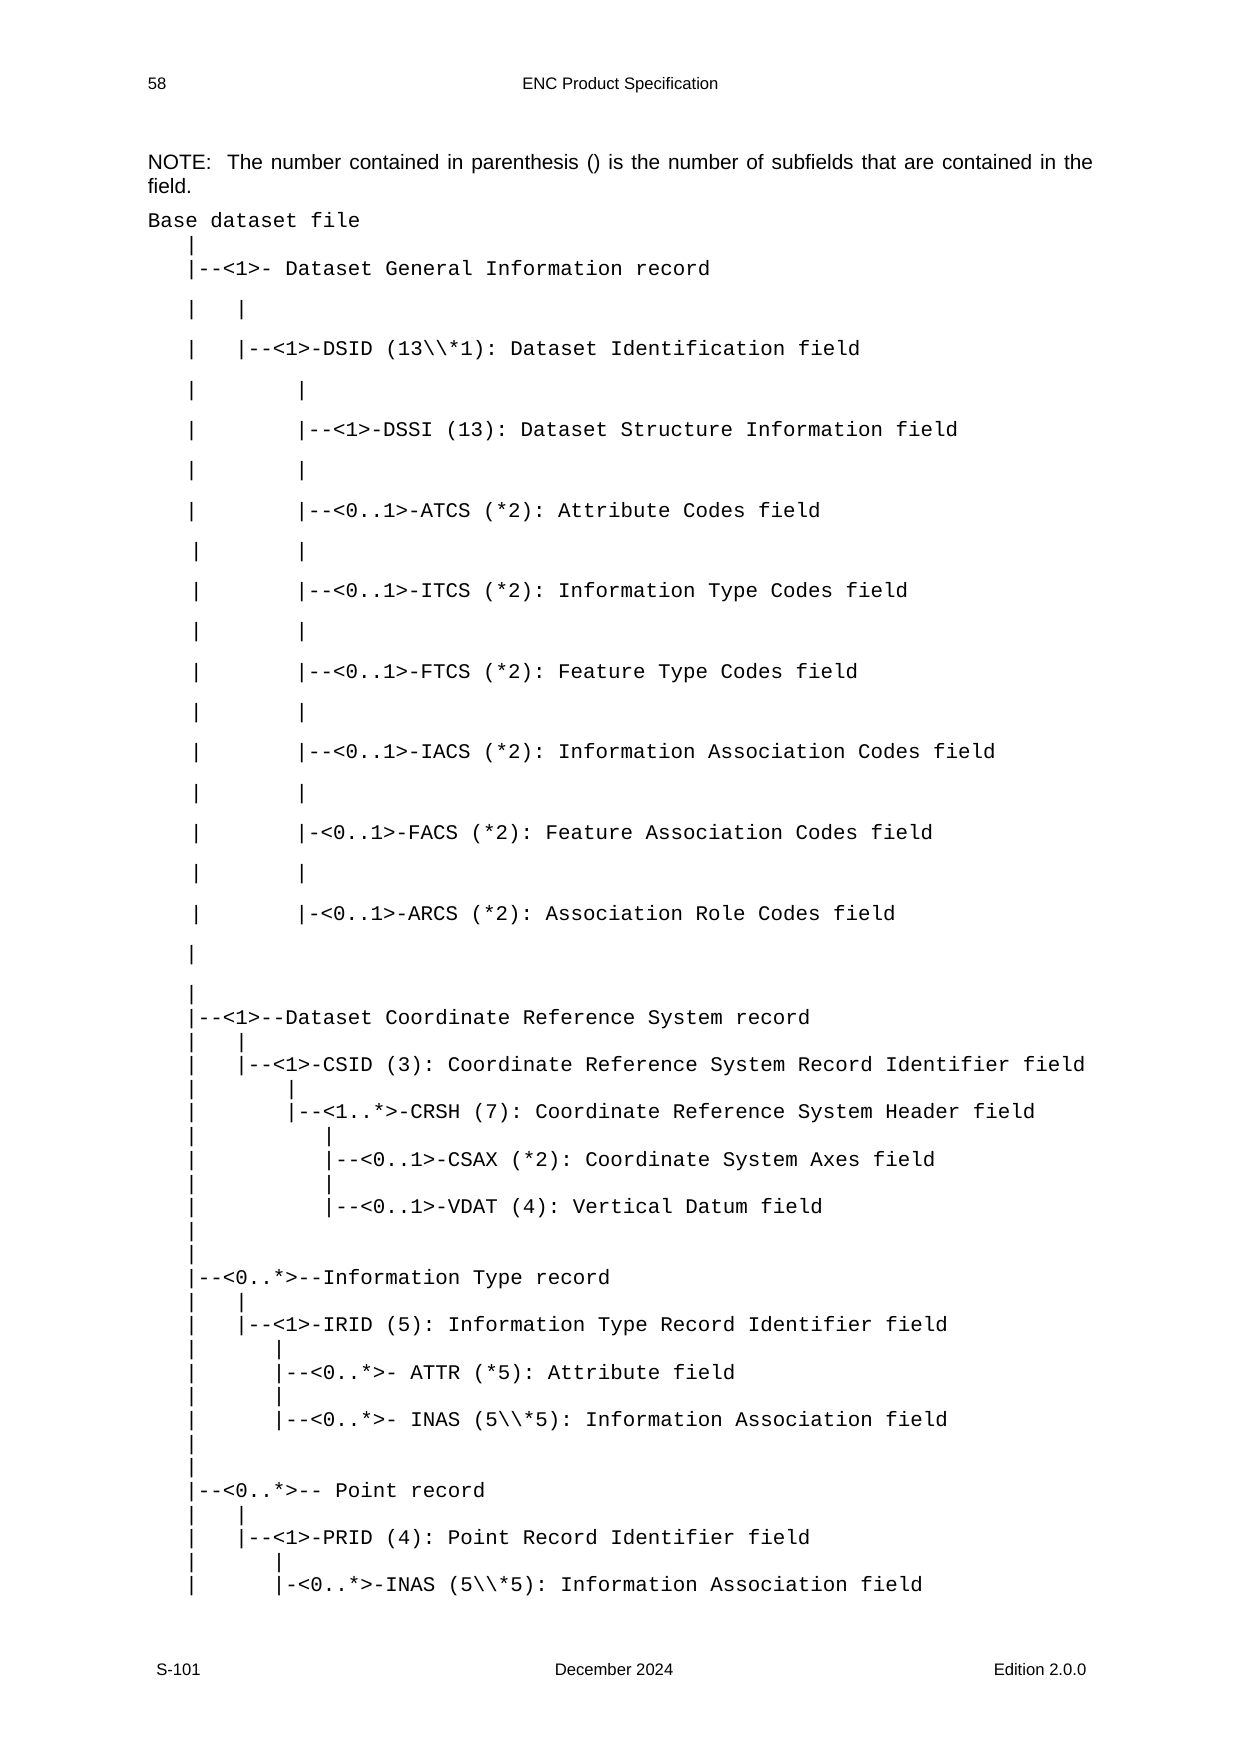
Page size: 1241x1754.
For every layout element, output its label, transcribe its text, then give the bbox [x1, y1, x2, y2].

text | | [148, 459, 1094, 483]
text | |--<0..1>-IACS (*2): Information Association Codes field [148, 741, 1094, 765]
text | | [148, 1172, 1094, 1196]
text | |--<0..*>- INAS (5\\*5): Information Association field [148, 1409, 1094, 1433]
text |--<0..*>--Information Type record [148, 1267, 1094, 1291]
text | | [148, 1385, 1094, 1409]
text | | [148, 1031, 1094, 1054]
text | | [148, 1551, 1094, 1574]
text | [148, 1433, 1094, 1456]
text |--<1>--Dataset Coordinate Reference System record [148, 1007, 1094, 1031]
text | [148, 1220, 1094, 1243]
text | [148, 983, 1094, 1007]
text | |--<1>-IRID (5): Information Type Record Identifier field [148, 1314, 1094, 1338]
text | | [148, 701, 1094, 725]
text | |--<0..1>-FTCS (*2): Feature Type Codes field [148, 661, 1094, 684]
text |--<1>- Dataset General Information record [148, 258, 1094, 281]
text NOTE: The number contained in parenthesis () is the number of subfields that are contained in the field. [148, 150, 1094, 198]
text | |--<0..*>- ATTR (*5): Attribute field [148, 1362, 1094, 1385]
text | [148, 234, 1094, 258]
text | |--<0..1>-ITCS (*2): Information Type Codes field [148, 580, 1094, 604]
text | |--<1>-DSID (13\\*1): Dataset Identification field [148, 338, 1094, 362]
text | |-<0..*>-INAS (5\\*5): Information Association field [148, 1574, 1094, 1598]
text | | [148, 298, 1094, 322]
text | [148, 1456, 1094, 1480]
text | |--<1>-PRID (4): Point Record Identifier field [148, 1527, 1094, 1551]
text | | [148, 1078, 1094, 1102]
text | | [148, 782, 1094, 805]
text | |--<1>-DSSI (13): Dataset Structure Information field [148, 419, 1094, 443]
text | | [148, 621, 1094, 644]
text | |--<0..1>-ATCS (*2): Attribute Codes field [148, 499, 1094, 523]
text | [148, 943, 1094, 967]
text | | [148, 1338, 1094, 1362]
text | |--<0..1>-VDAT (4): Vertical Datum field [148, 1196, 1094, 1220]
text | | [148, 1291, 1094, 1314]
text | |--<1>-CSID (3): Coordinate Reference System Record Identifier field [148, 1054, 1094, 1078]
text | | [148, 1503, 1094, 1527]
text | |-<0..1>-ARCS (*2): Association Role Codes field [148, 903, 1094, 926]
text | |--<0..1>-CSAX (*2): Coordinate System Axes field [148, 1149, 1094, 1172]
text | | [148, 862, 1094, 886]
text | |--<1..*>-CRSH (7): Coordinate Reference System Header field [148, 1102, 1094, 1125]
text | | [148, 540, 1094, 563]
text | [148, 1243, 1094, 1267]
text | | [148, 379, 1094, 402]
text | |-<0..1>-FACS (*2): Feature Association Codes field [148, 822, 1094, 846]
text | | [148, 1125, 1094, 1149]
text |--<0..*>-- Point record [148, 1480, 1094, 1503]
text Base dataset file [148, 210, 1094, 234]
